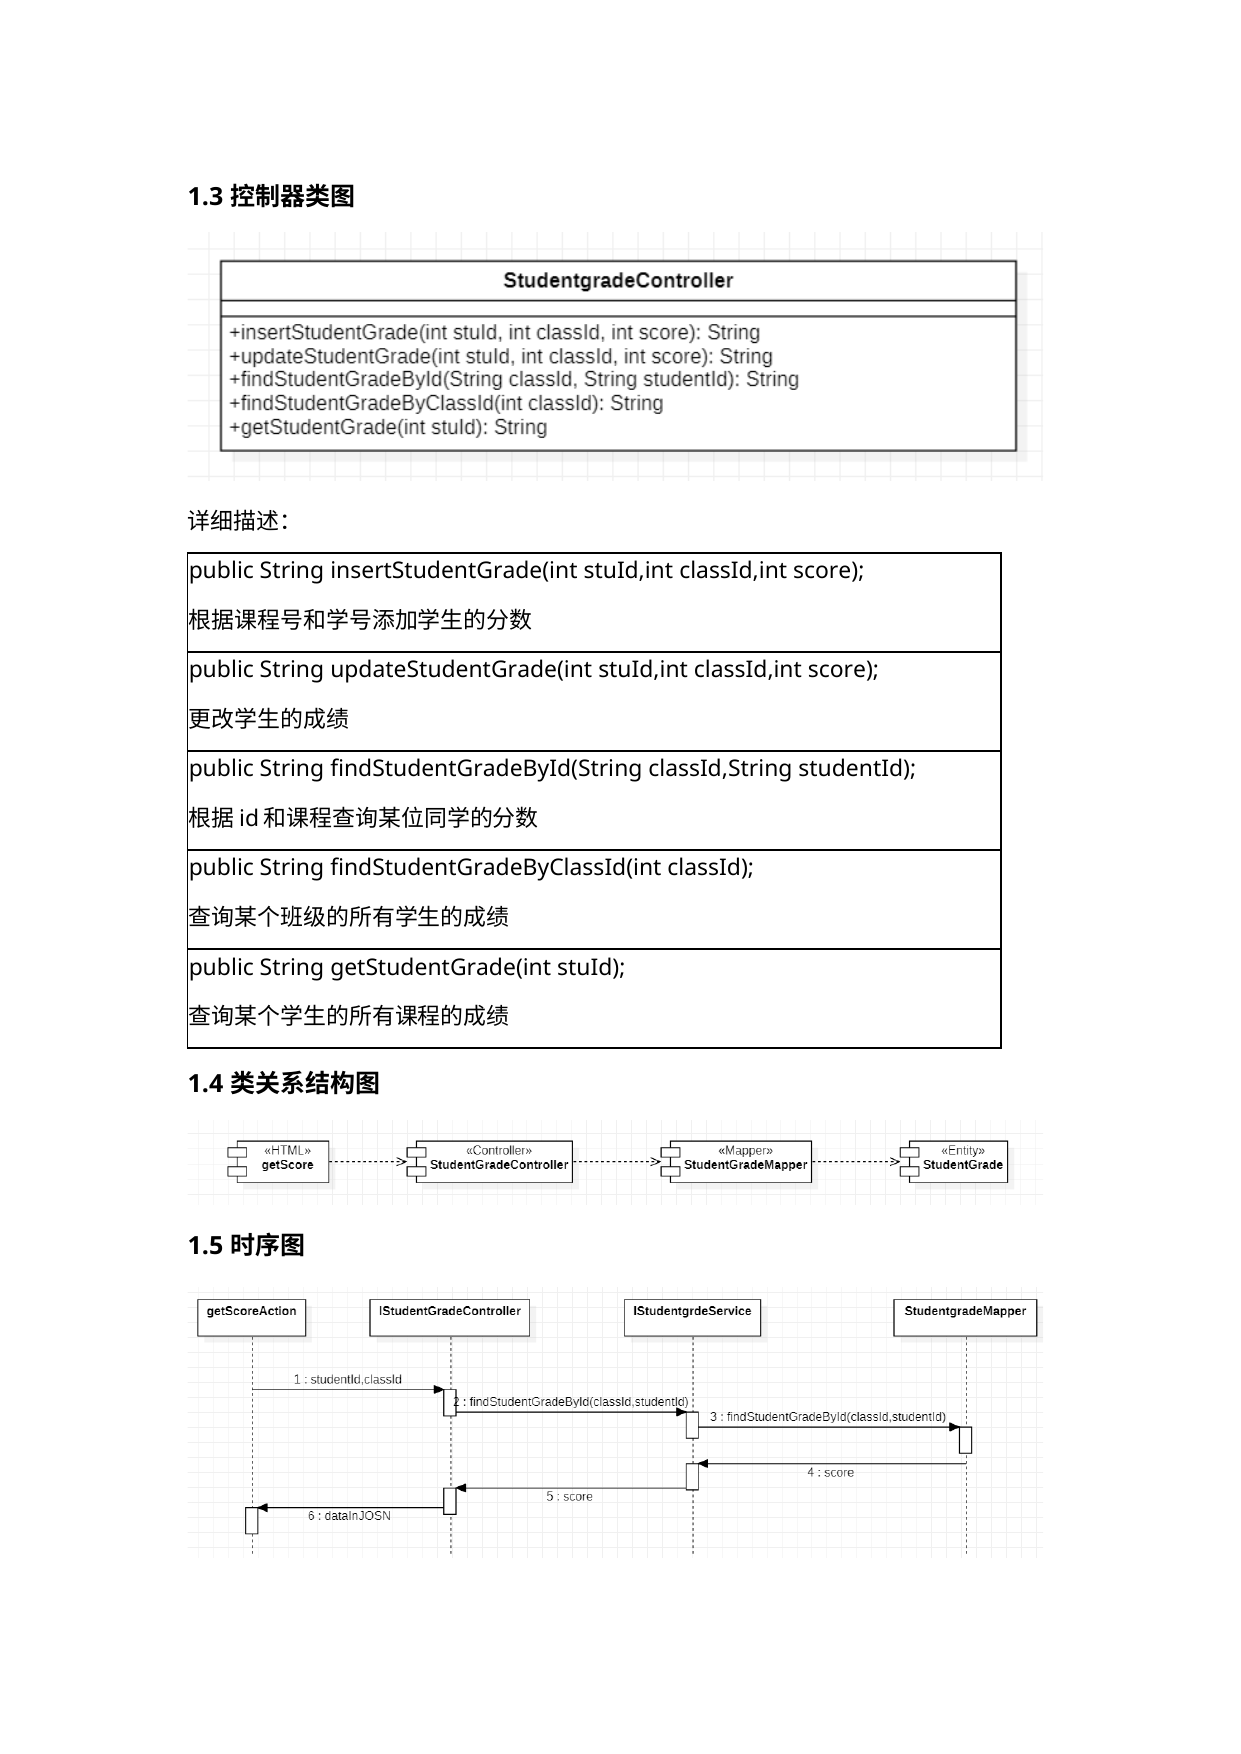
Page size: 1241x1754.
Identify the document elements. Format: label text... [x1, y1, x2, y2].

text 1.3 控制器类图 [187, 162, 1053, 227]
table_cell public String updateStudentGrade(int stuId,int classId,int score); 更改学生的成绩 [188, 653, 1000, 750]
table_cell public String findStudentGradeByClassId(int classId); 查询某个班级的所有学生的成绩 [188, 851, 1000, 948]
table_cell public String getStudentGrade(int stuId); 查询某个学生的所有课程的成绩 [188, 950, 1000, 1047]
text 1.4 类关系结构图 [187, 1049, 1053, 1114]
picture [187, 232, 1044, 481]
picture [187, 1287, 1044, 1558]
table_header public String insertStudentGrade(int stuId,int classId,int score); 根据课程号和学号添加学生的分数 [188, 554, 1000, 651]
table_cell public String findStudentGradeById(String classId,String studentId); 根据id和课程查询某位同学的分数 [188, 752, 1000, 849]
picture [187, 1120, 1044, 1205]
text 详细描述： [187, 487, 1053, 552]
text 1.5 时序图 [187, 1211, 1053, 1276]
